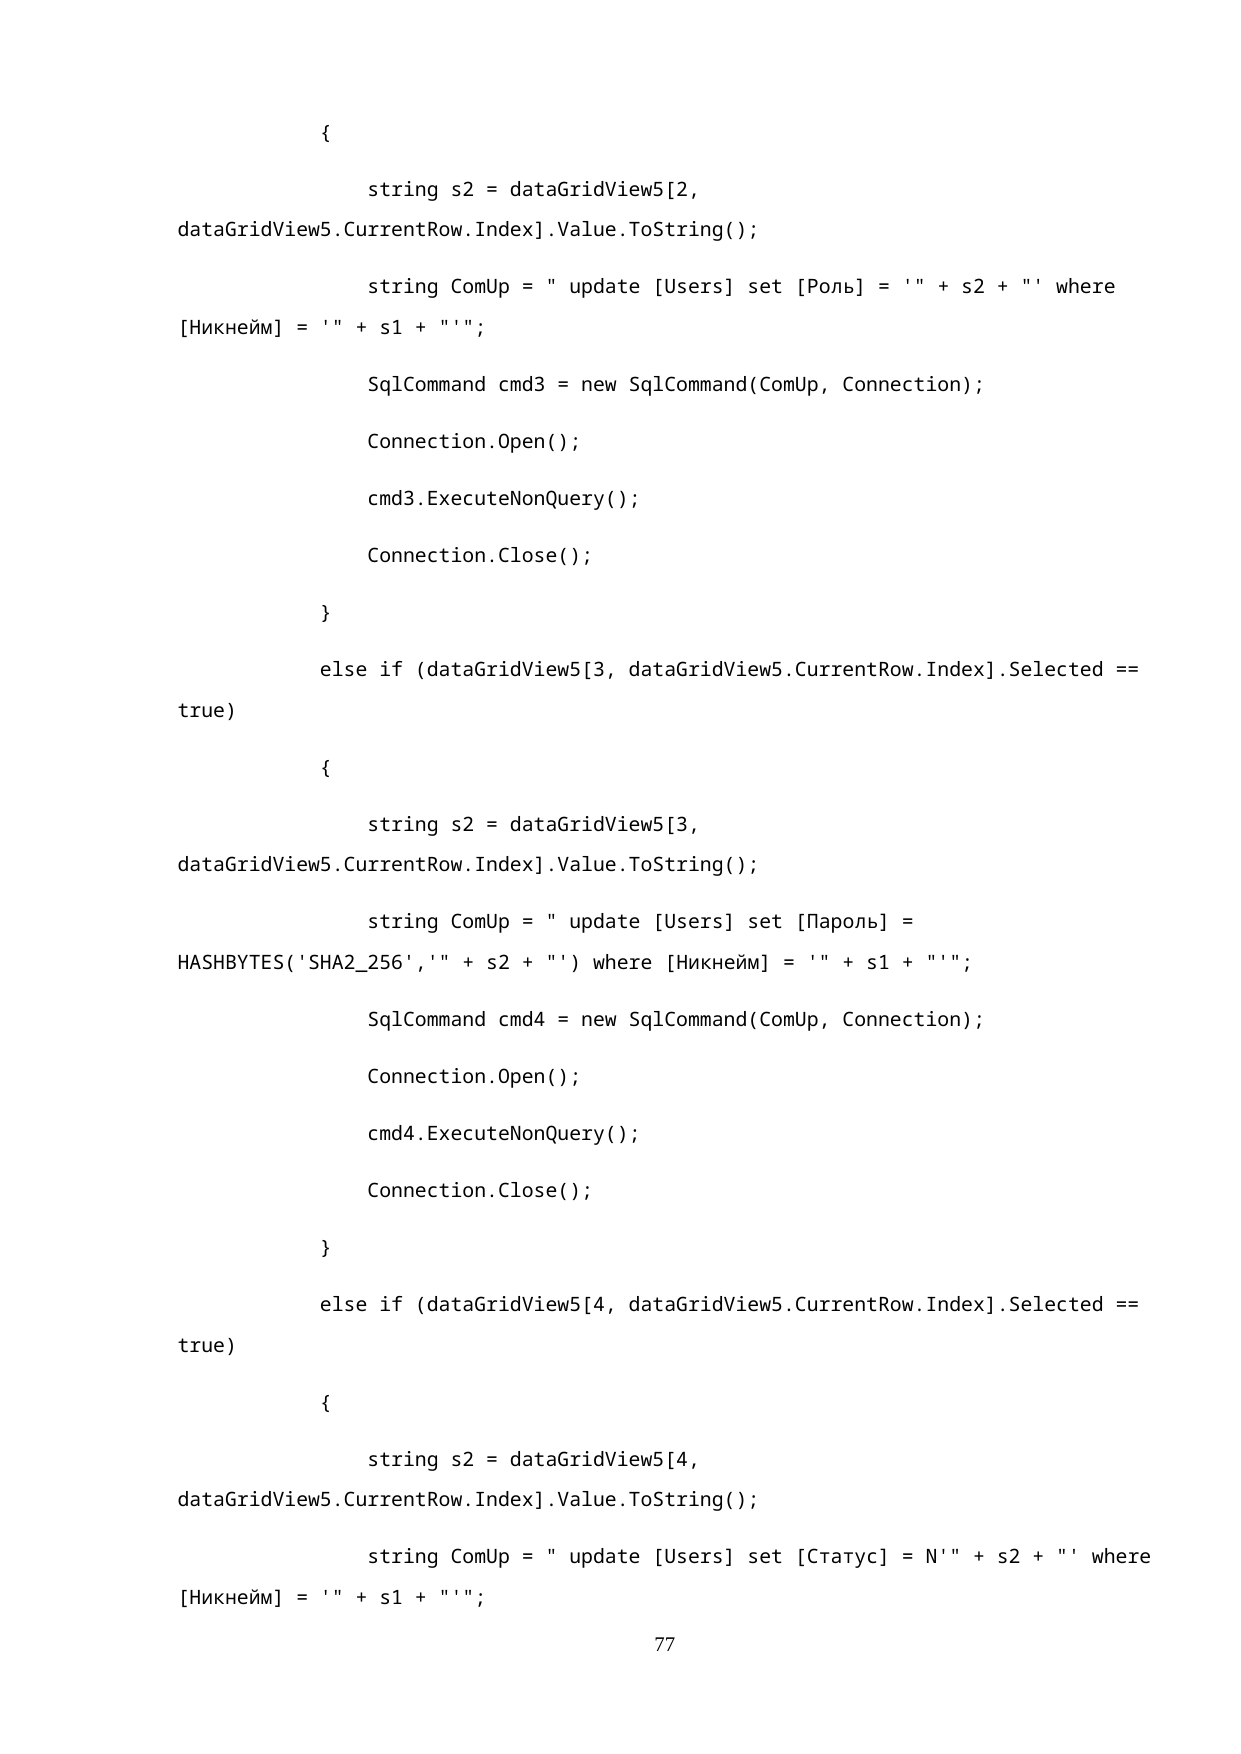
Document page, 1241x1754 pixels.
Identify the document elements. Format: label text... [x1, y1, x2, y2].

text } [177, 598, 1152, 626]
text } [177, 1233, 1152, 1261]
text else if (dataGridView5[3, dataGridView5.CurrentRow.Index].Selected == true) [177, 656, 1152, 723]
text Connection.Close(); [177, 541, 1152, 568]
text string ComUp = " update [Users] set [Статус] = N'" + s2 + "' where [Никнейм] = '" + s1 + "'"; [177, 1543, 1152, 1610]
text Connection.Open(); [177, 427, 1152, 454]
text { [177, 118, 1152, 145]
text string s2 = dataGridView5[3, dataGridView5.CurrentRow.Index].Value.ToString(); [177, 810, 1152, 878]
text cmd3.ExecuteNonQuery(); [177, 484, 1152, 511]
text SqlCommand cmd3 = new SqlCommand(ComUp, Connection); [177, 370, 1152, 397]
text string s2 = dataGridView5[4, dataGridView5.CurrentRow.Index].Value.ToString(); [177, 1445, 1152, 1513]
text else if (dataGridView5[4, dataGridView5.CurrentRow.Index].Selected == true) [177, 1291, 1152, 1358]
text string s2 = dataGridView5[2, dataGridView5.CurrentRow.Index].Value.ToString(); [177, 175, 1152, 243]
text Connection.Open(); [177, 1062, 1152, 1089]
text cmd4.ExecuteNonQuery(); [177, 1119, 1152, 1146]
text string ComUp = " update [Users] set [Пароль] = HASHBYTES('SHA2_256','" + s2 + "') where [Никнейм] = '" + s1 + "'"; [177, 908, 1152, 975]
text Connection.Close(); [177, 1176, 1152, 1203]
text { [177, 1388, 1152, 1415]
text string ComUp = " update [Users] set [Роль] = '" + s2 + "' where [Никнейм] = '" + s1 + "'"; [177, 273, 1152, 340]
text SqlCommand cmd4 = new SqlCommand(ComUp, Connection); [177, 1005, 1152, 1032]
text { [177, 753, 1152, 780]
